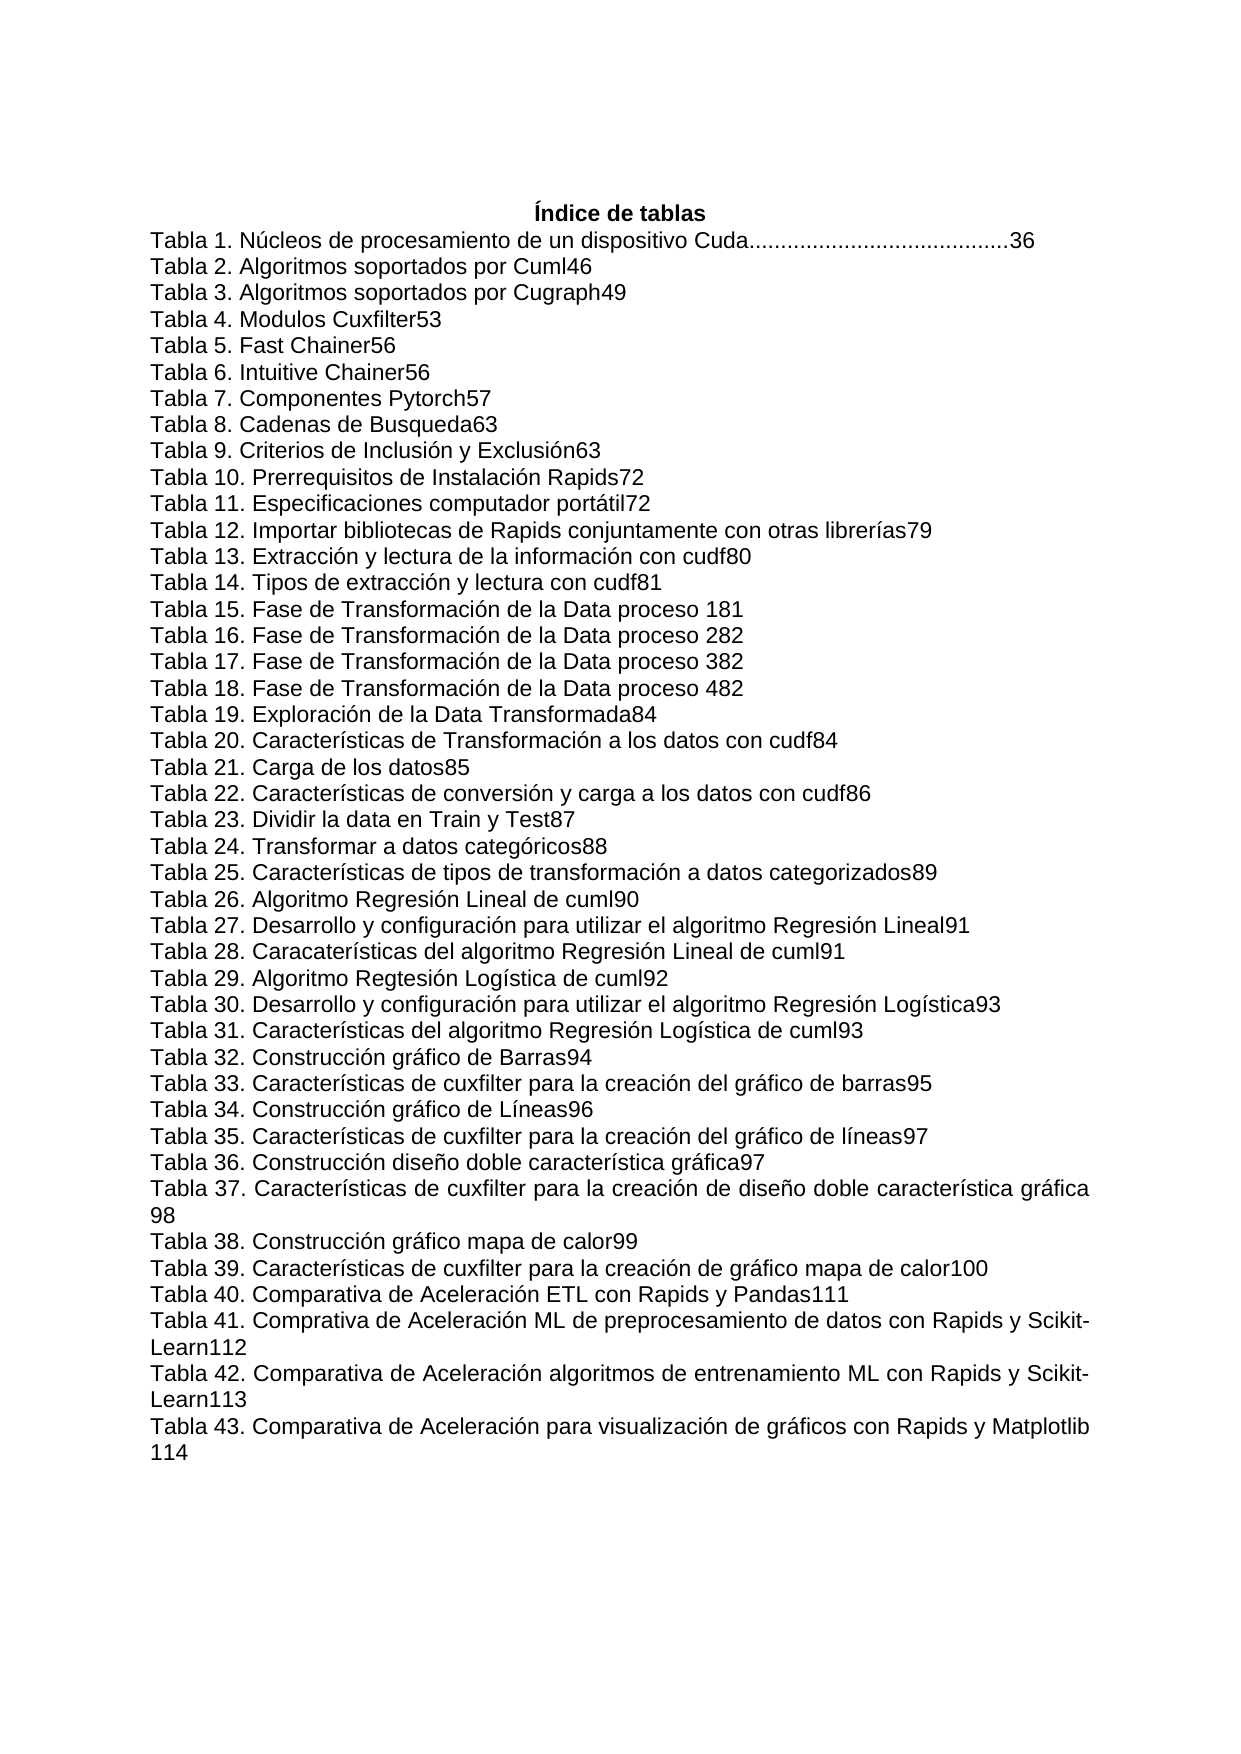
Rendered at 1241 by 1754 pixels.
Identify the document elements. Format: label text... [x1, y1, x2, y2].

text Tabla 30. Desarrollo y configuración para utilizar el algoritmo Regresión Logística 93 [150, 991, 1090, 1017]
text Tabla 36. Construcción diseño doble característica gráfica 97 [150, 1149, 1090, 1175]
text Índice de tablas [150, 200, 1090, 227]
text Tabla 23. Dividir la data en Train y Test 87 [150, 806, 1090, 833]
text Tabla 8. Cadenas de Busqueda 63 [150, 411, 1090, 437]
text Tabla 4. Modulos Cuxfilter 53 [150, 306, 1090, 332]
text Tabla 3. Algoritmos soportados por Cugraph 49 [150, 279, 1090, 306]
text Tabla 37. Características de cuxfilter para la creación de diseño doble característica gráfica 98 [150, 1175, 1090, 1228]
text Tabla 31. Características del algoritmo Regresión Logística de cuml 93 [150, 1017, 1090, 1044]
text Tabla 2. Algoritmos soportados por Cuml 46 [150, 253, 1090, 279]
text Tabla 12. Importar bibliotecas de Rapids conjuntamente con otras librerías 79 [150, 517, 1090, 543]
text Tabla 39. Características de cuxfilter para la creación de gráfico mapa de calor 100 [150, 1254, 1090, 1281]
text Tabla 14. Tipos de extracción y lectura con cudf 81 [150, 569, 1090, 596]
text Tabla 25. Características de tipos de transformación a datos categorizados 89 [150, 859, 1090, 886]
text Tabla 19. Exploración de la Data Transformada 84 [150, 701, 1090, 727]
text Tabla 33. Características de cuxfilter para la creación del gráfico de barras 95 [150, 1070, 1090, 1096]
text Tabla 28. Caracaterísticas del algoritmo Regresión Lineal de cuml 91 [150, 938, 1090, 964]
text Tabla 20. Características de Transformación a los datos con cudf 84 [150, 727, 1090, 754]
text Tabla 15. Fase de Transformación de la Data proceso 1 81 [150, 596, 1090, 622]
text Tabla 21. Carga de los datos 85 [150, 754, 1090, 780]
text Tabla 9. Criterios de Inclusión y Exclusión 63 [150, 437, 1090, 464]
text Tabla 29. Algoritmo Regtesión Logística de cuml 92 [150, 964, 1090, 991]
text Tabla 32. Construcción gráfico de Barras 94 [150, 1044, 1090, 1070]
text Tabla 40. Comparativa de Aceleración ETL con Rapids y Pandas 111 [150, 1281, 1090, 1307]
text Tabla 16. Fase de Transformación de la Data proceso 2 82 [150, 622, 1090, 648]
text Tabla 27. Desarrollo y configuración para utilizar el algoritmo Regresión Lineal 91 [150, 912, 1090, 938]
text Tabla 34. Construcción gráfico de Líneas 96 [150, 1096, 1090, 1123]
text Tabla 7. Componentes Pytorch 57 [150, 385, 1090, 411]
text Tabla 41. Comprativa de Aceleración ML de preprocesamiento de datos con Rapids y Scikit-Learn 112 [150, 1307, 1090, 1360]
text Tabla 43. Comparativa de Aceleración para visualización de gráficos con Rapids y Matplotlib 114 [150, 1413, 1090, 1465]
text Tabla 42. Comparativa de Aceleración algoritmos de entrenamiento ML con Rapids y Scikit-Learn 113 [150, 1360, 1090, 1413]
text Tabla 26. Algoritmo Regresión Lineal de cuml 90 [150, 886, 1090, 912]
text Tabla 17. Fase de Transformación de la Data proceso 3 82 [150, 648, 1090, 675]
text Tabla 18. Fase de Transformación de la Data proceso 4 82 [150, 675, 1090, 701]
text Tabla 10. Prerrequisitos de Instalación Rapids 72 [150, 464, 1090, 490]
text Tabla 6. Intuitive Chainer 56 [150, 358, 1090, 385]
text Tabla 1. Núcleos de procesamiento de un dispositivo Cuda 36 [150, 227, 1090, 253]
text Tabla 38. Construcción gráfico mapa de calor 99 [150, 1228, 1090, 1254]
text Tabla 13. Extracción y lectura de la información con cudf 80 [150, 543, 1090, 569]
text Tabla 22. Características de conversión y carga a los datos con cudf 86 [150, 780, 1090, 806]
text Tabla 24. Transformar a datos categóricos 88 [150, 833, 1090, 859]
text Tabla 35. Características de cuxfilter para la creación del gráfico de líneas 97 [150, 1123, 1090, 1149]
text Tabla 5. Fast Chainer 56 [150, 332, 1090, 358]
text Tabla 11. Especificaciones computador portátil 72 [150, 490, 1090, 517]
